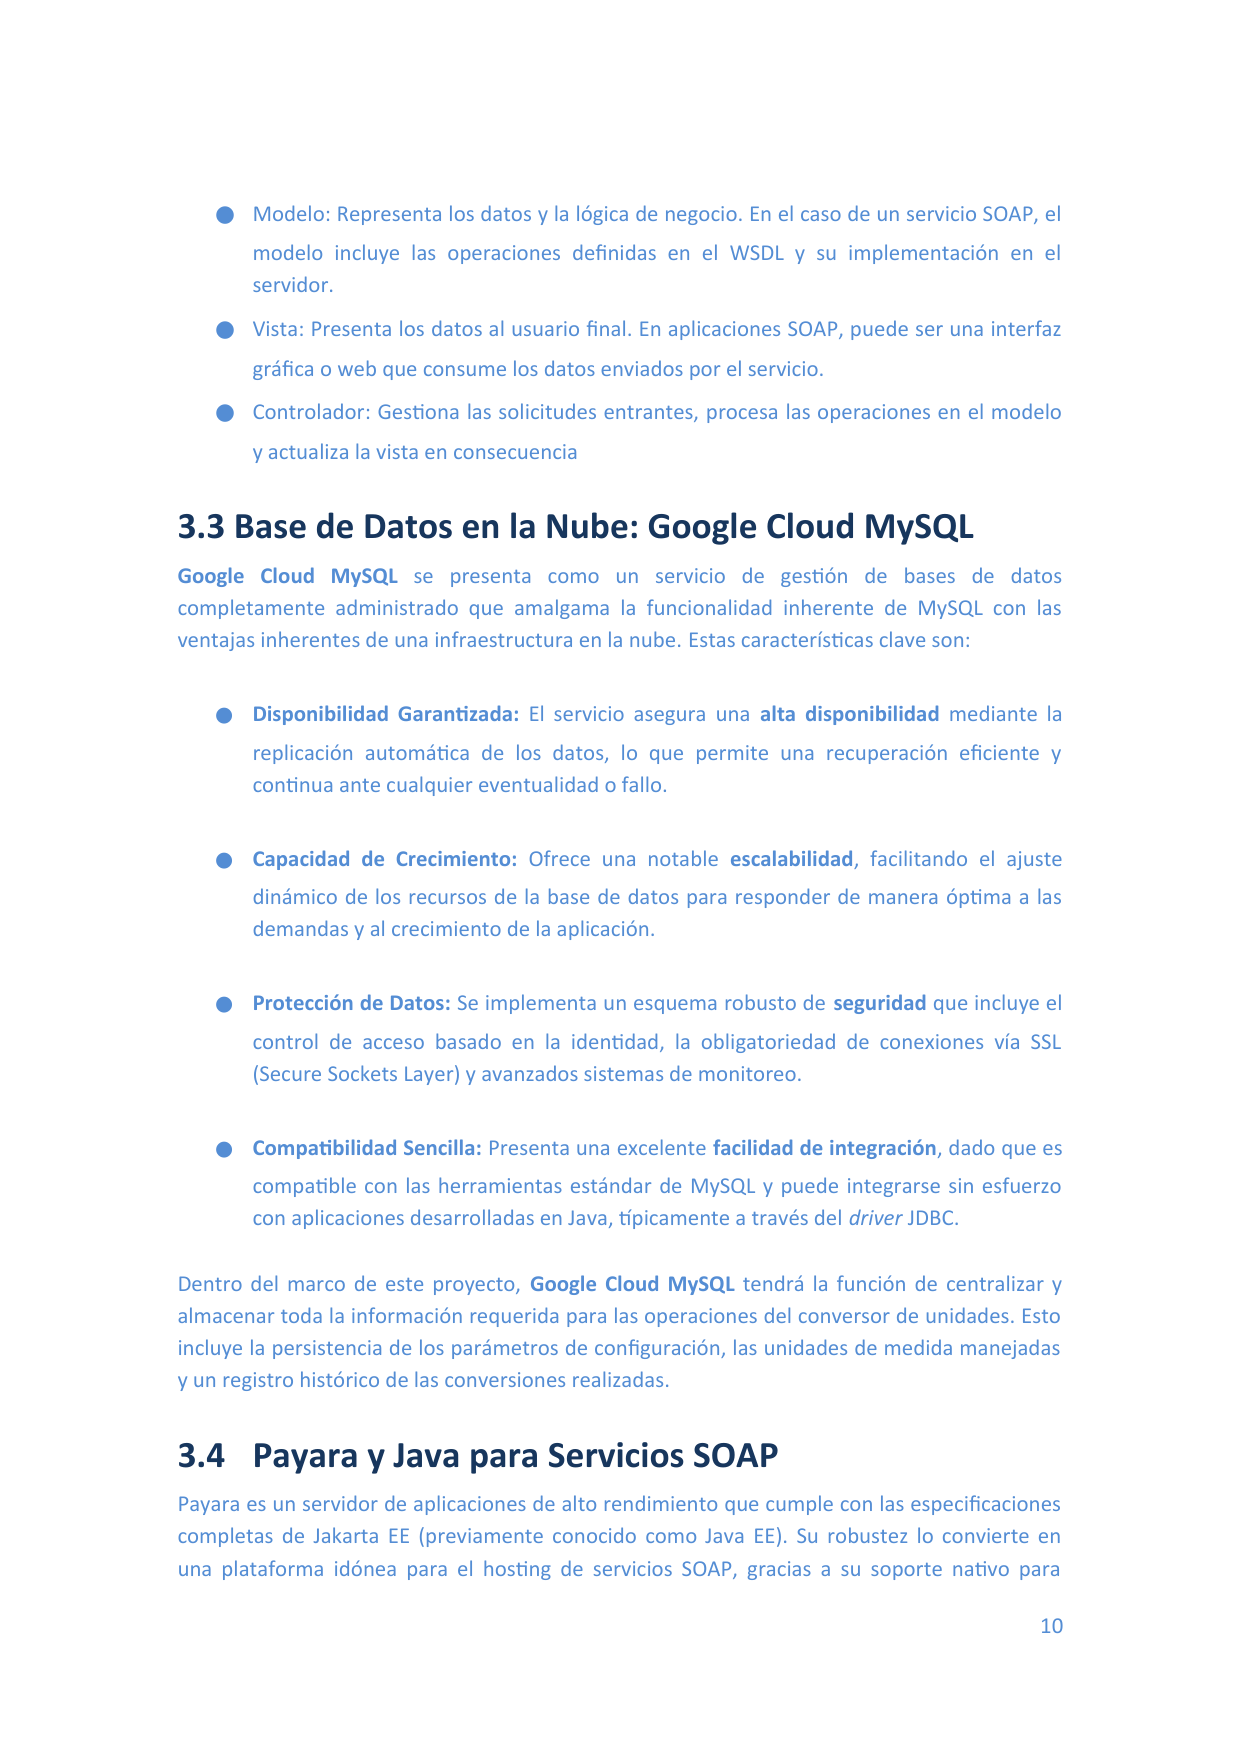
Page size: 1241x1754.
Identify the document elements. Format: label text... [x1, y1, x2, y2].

subtitle Payara y Java para Servicios SOAP [177, 1431, 1063, 1477]
list Modelo: Representa los datos y la lógica de negocio. En el caso de un servicio SOAP, el modelo incluye las operaciones definidas en el WSDL y su implementación en el servidor. [215, 187, 1063, 298]
list Controlador: Gestiona las solicitudes entrantes, procesa las operaciones en el modelo y actualiza la vista en consecuencia [215, 386, 1063, 465]
list Vista: Presenta los datos al usuario final. En aplicaciones SOAP, puede ser una interfaz gráfica o web que consume los datos enviados por el servicio. [215, 302, 1063, 382]
list Capacidad de Crecimiento: Ofrece una notable escalabilidad, facilitando el ajuste dinámico de los recursos de la base de datos para responder de manera óptima a las demandas y al crecimiento de la aplicación. [215, 835, 1063, 942]
list Disponibilidad Garantizada: El servicio asegura una alta disponibilidad mediante la replicación automática de los datos, lo que permite una recuperación eficiente y continua ante cualquier eventualidad o fallo. [215, 691, 1063, 798]
subtitle 3.3 Base de Datos en la Nube: Google Cloud MySQL [177, 502, 1063, 548]
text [177, 1489, 1063, 1582]
list Protección de Datos: Se implementa un esquema robusto de seguridad que incluye el control de acceso basado en la identidad, la obligatoriedad de conexiones vía SSL (Secure Sockets Layer) y avanzados sistemas de monitoreo. [215, 980, 1063, 1087]
text Google Cloud MySQL se presenta como un servicio de gestión de bases de datos completamente administrado que amalgama la funcionalidad inherente de MySQL con las ventajas inherentes de una infraestructura en la nube. Estas características clave son: [177, 561, 1063, 653]
list Compatibilidad Sencilla: Presenta una excelente facilidad de integración, dado que es compatible con las herramientas estándar de MySQL y puede integrarse sin esfuerzo con aplicaciones desarrolladas en Java, típicamente a través del driver JDBC. [215, 1124, 1063, 1232]
text Dentro del marco de este proyecto, Google Cloud MySQL tendrá la función de centralizar y almacenar toda la información requerida para las operaciones del conversor de unidades. Esto incluye la persistencia de los parámetros de configuración, las unidades de medida manejadas y un registro histórico de las conversiones realizadas. [177, 1269, 1063, 1394]
